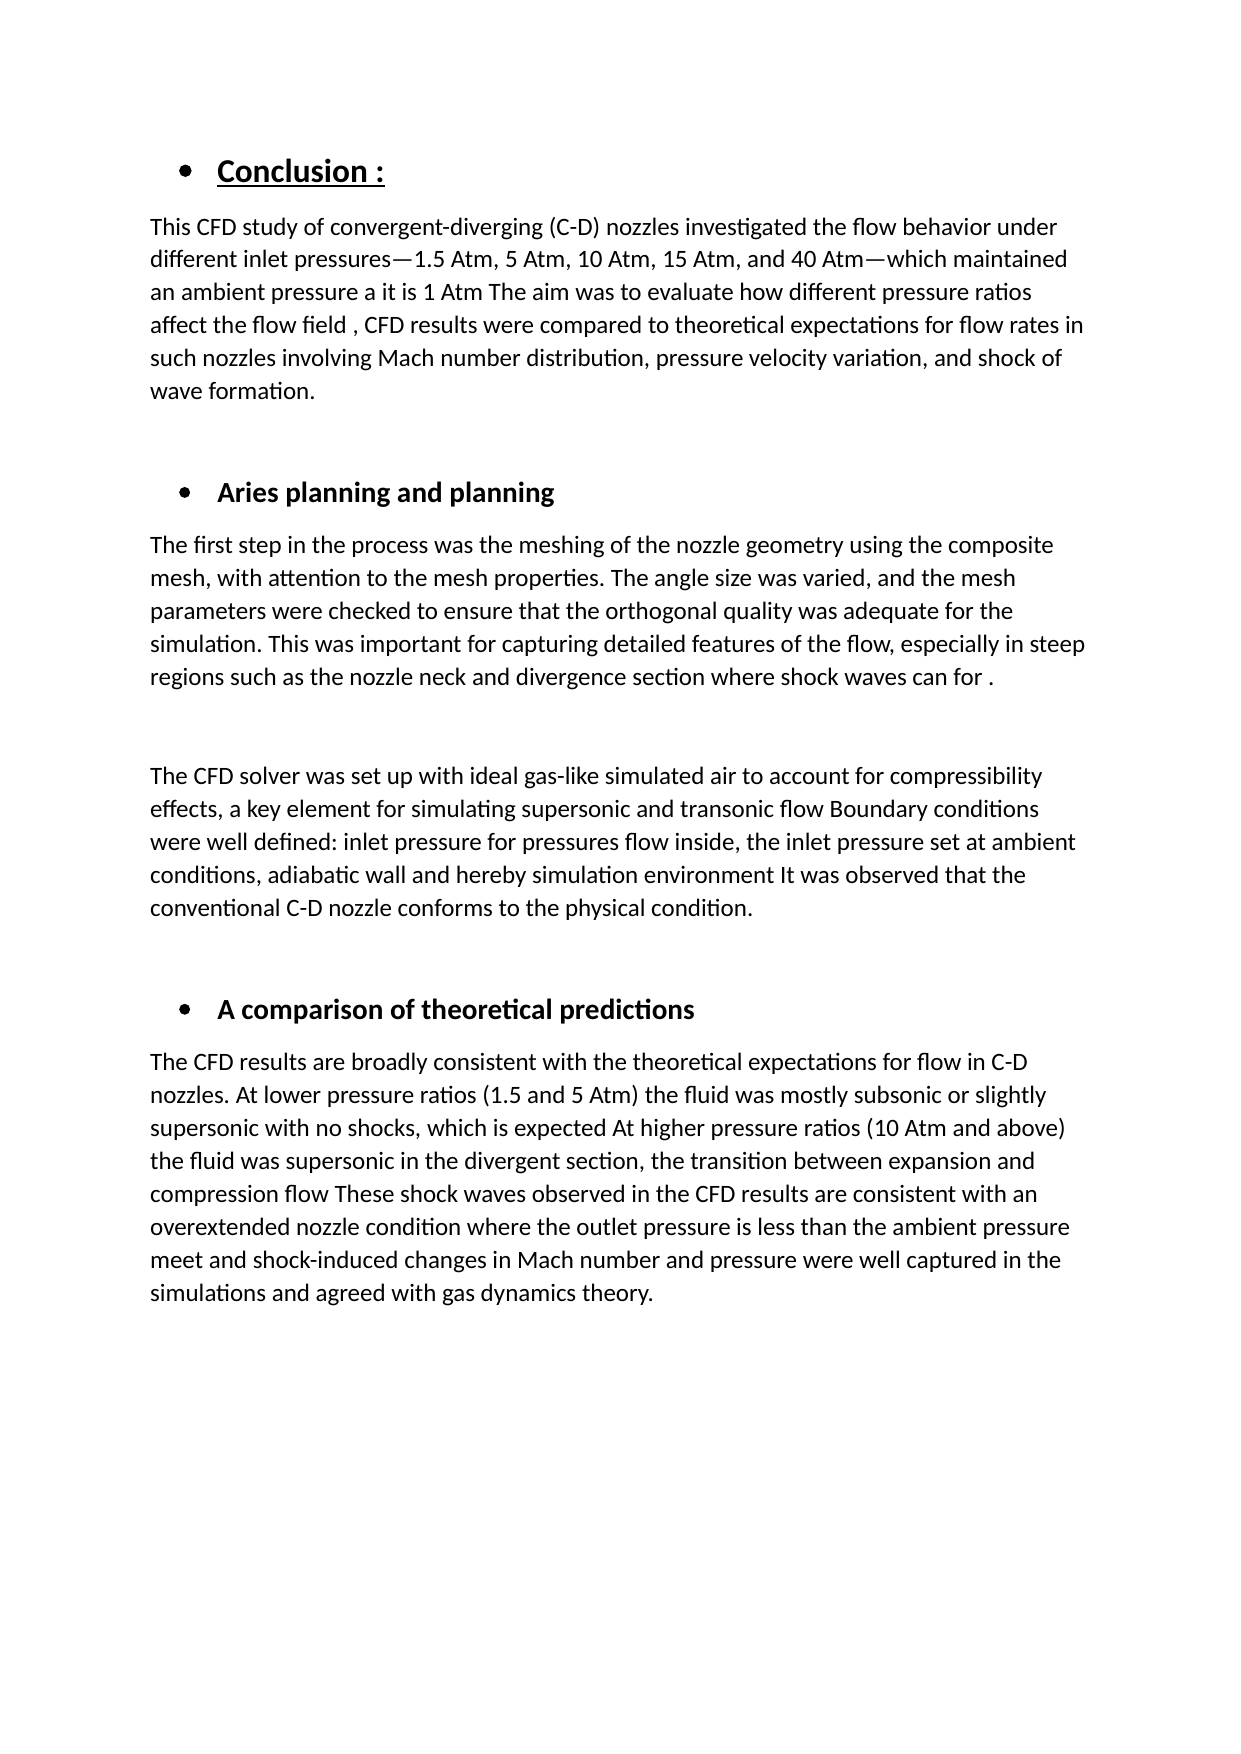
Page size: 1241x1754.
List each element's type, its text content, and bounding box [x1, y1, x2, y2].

text The CFD solver was set up with ideal gas-like simulated air to account for compressibility effects, a key element for simulating supersonic and transonic flow Boundary conditions were well defined: inlet pressure for pressures flow inside, the inlet pressure set at ambient conditions, adiabatic wall and hereby simulation environment It was observed that the conventional C-D nozzle conforms to the physical condition. [150, 760, 1090, 922]
list A comparison of theoretical predictions [179, 991, 1090, 1027]
list Conclusion : [179, 150, 1090, 191]
list Aries planning and planning [179, 474, 1090, 510]
text The first step in the process was the meshing of the nozzle geometry using the composite mesh, with attention to the mesh properties. The angle size was varied, and the mesh parameters were checked to ensure that the orthogonal quality was adequate for the simulation. This was important for capturing detailed features of the flow, especially in steep regions such as the nozzle neck and divergence section where shock waves can for . [150, 529, 1090, 692]
text The CFD results are broadly consistent with the theoretical expectations for flow in C-D nozzles. At lower pressure ratios (1.5 and 5 Atm) the fluid was mostly subsonic or slightly supersonic with no shocks, which is expected At higher pressure ratios (10 Atm and above) the fluid was supersonic in the divergent section, the transition between expansion and compression flow These shock waves observed in the CFD results are consistent with an overextended nozzle condition where the outlet pressure is less than the ambient pressure meet and shock-induced changes in Mach number and pressure were well captured in the simulations and agreed with gas dynamics theory. [150, 1046, 1090, 1307]
text This CFD study of convergent-diverging (C-D) nozzles investigated the flow behavior under different inlet pressures—1.5 Atm, 5 Atm, 10 Atm, 15 Atm, and 40 Atm—which maintained an ambient pressure a it is 1 Atm The aim was to evaluate how different pressure ratios affect the flow field , CFD results were compared to theoretical expectations for flow rates in such nozzles involving Mach number distribution, pressure velocity variation, and shock of wave formation. [150, 211, 1090, 406]
